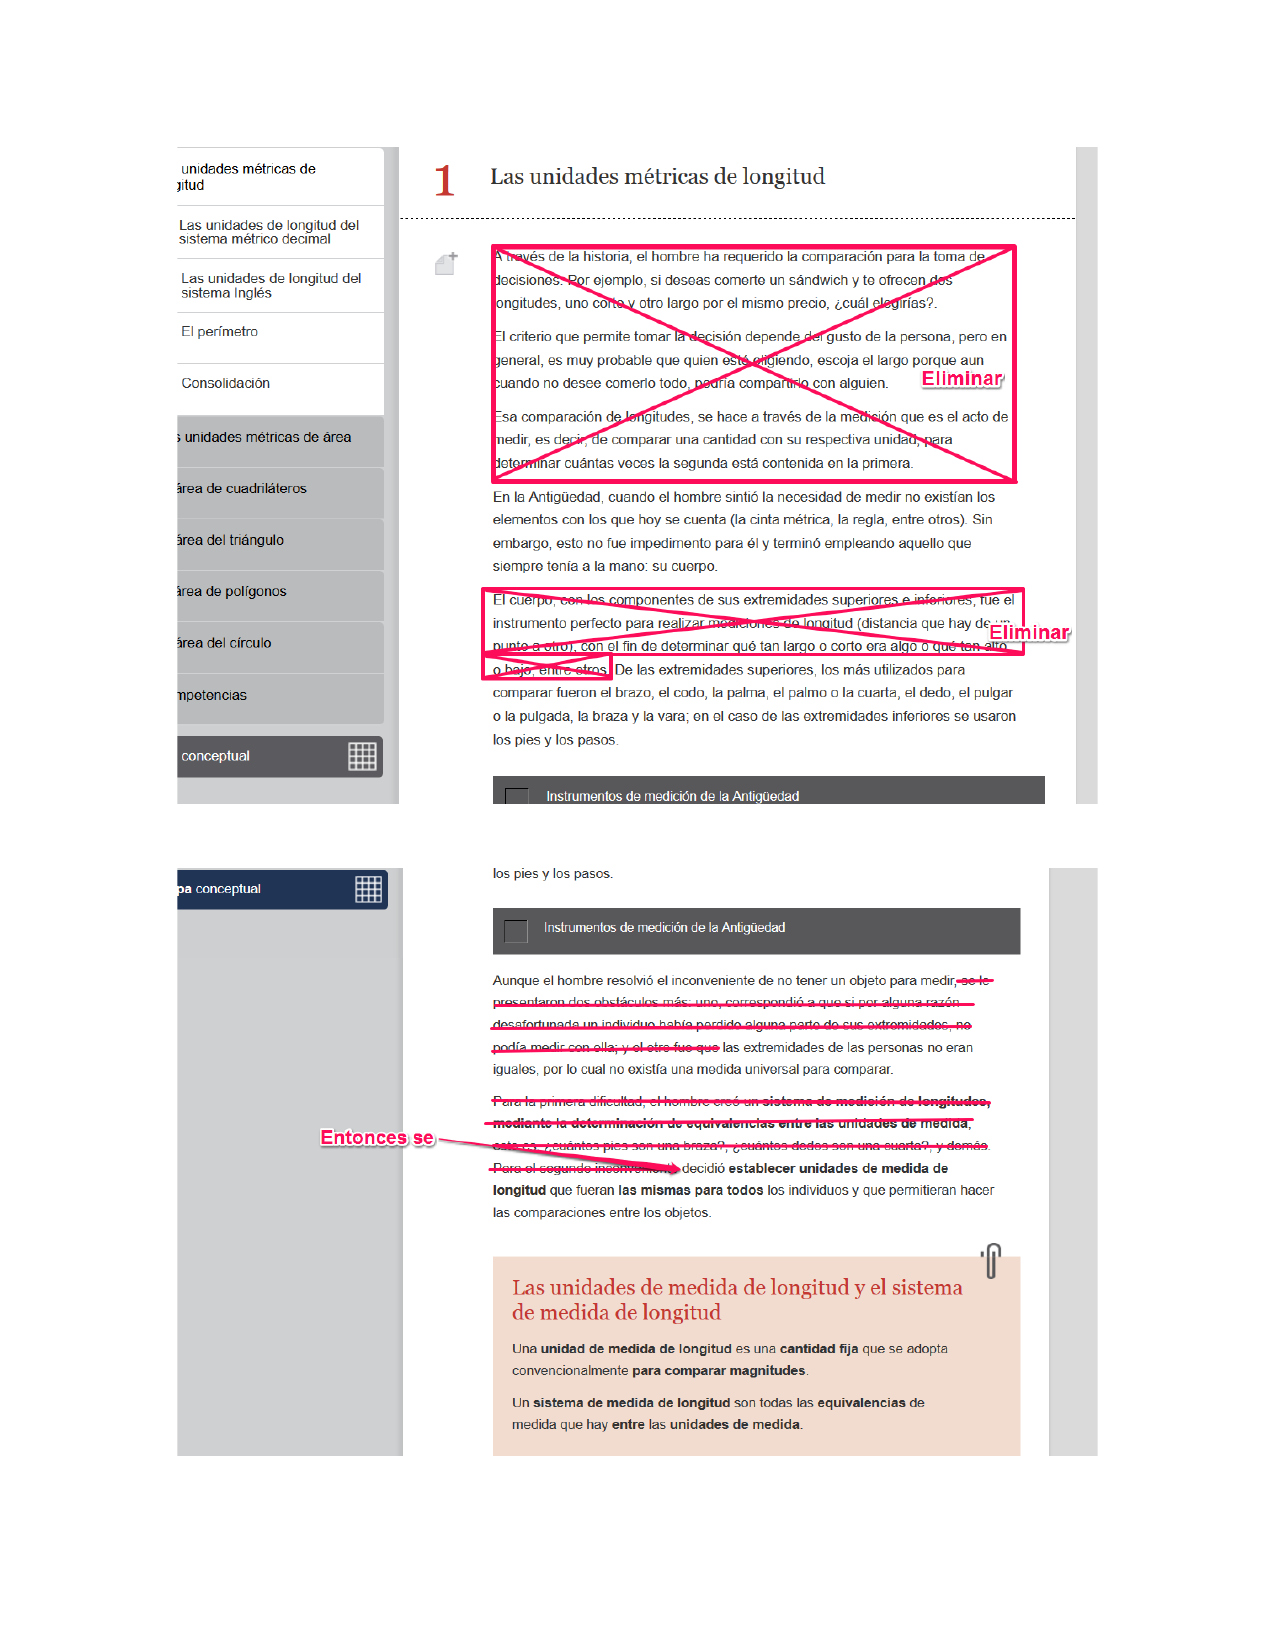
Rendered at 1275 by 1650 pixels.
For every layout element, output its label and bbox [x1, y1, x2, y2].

picture [177, 147, 1098, 804]
picture [177, 868, 1098, 1456]
